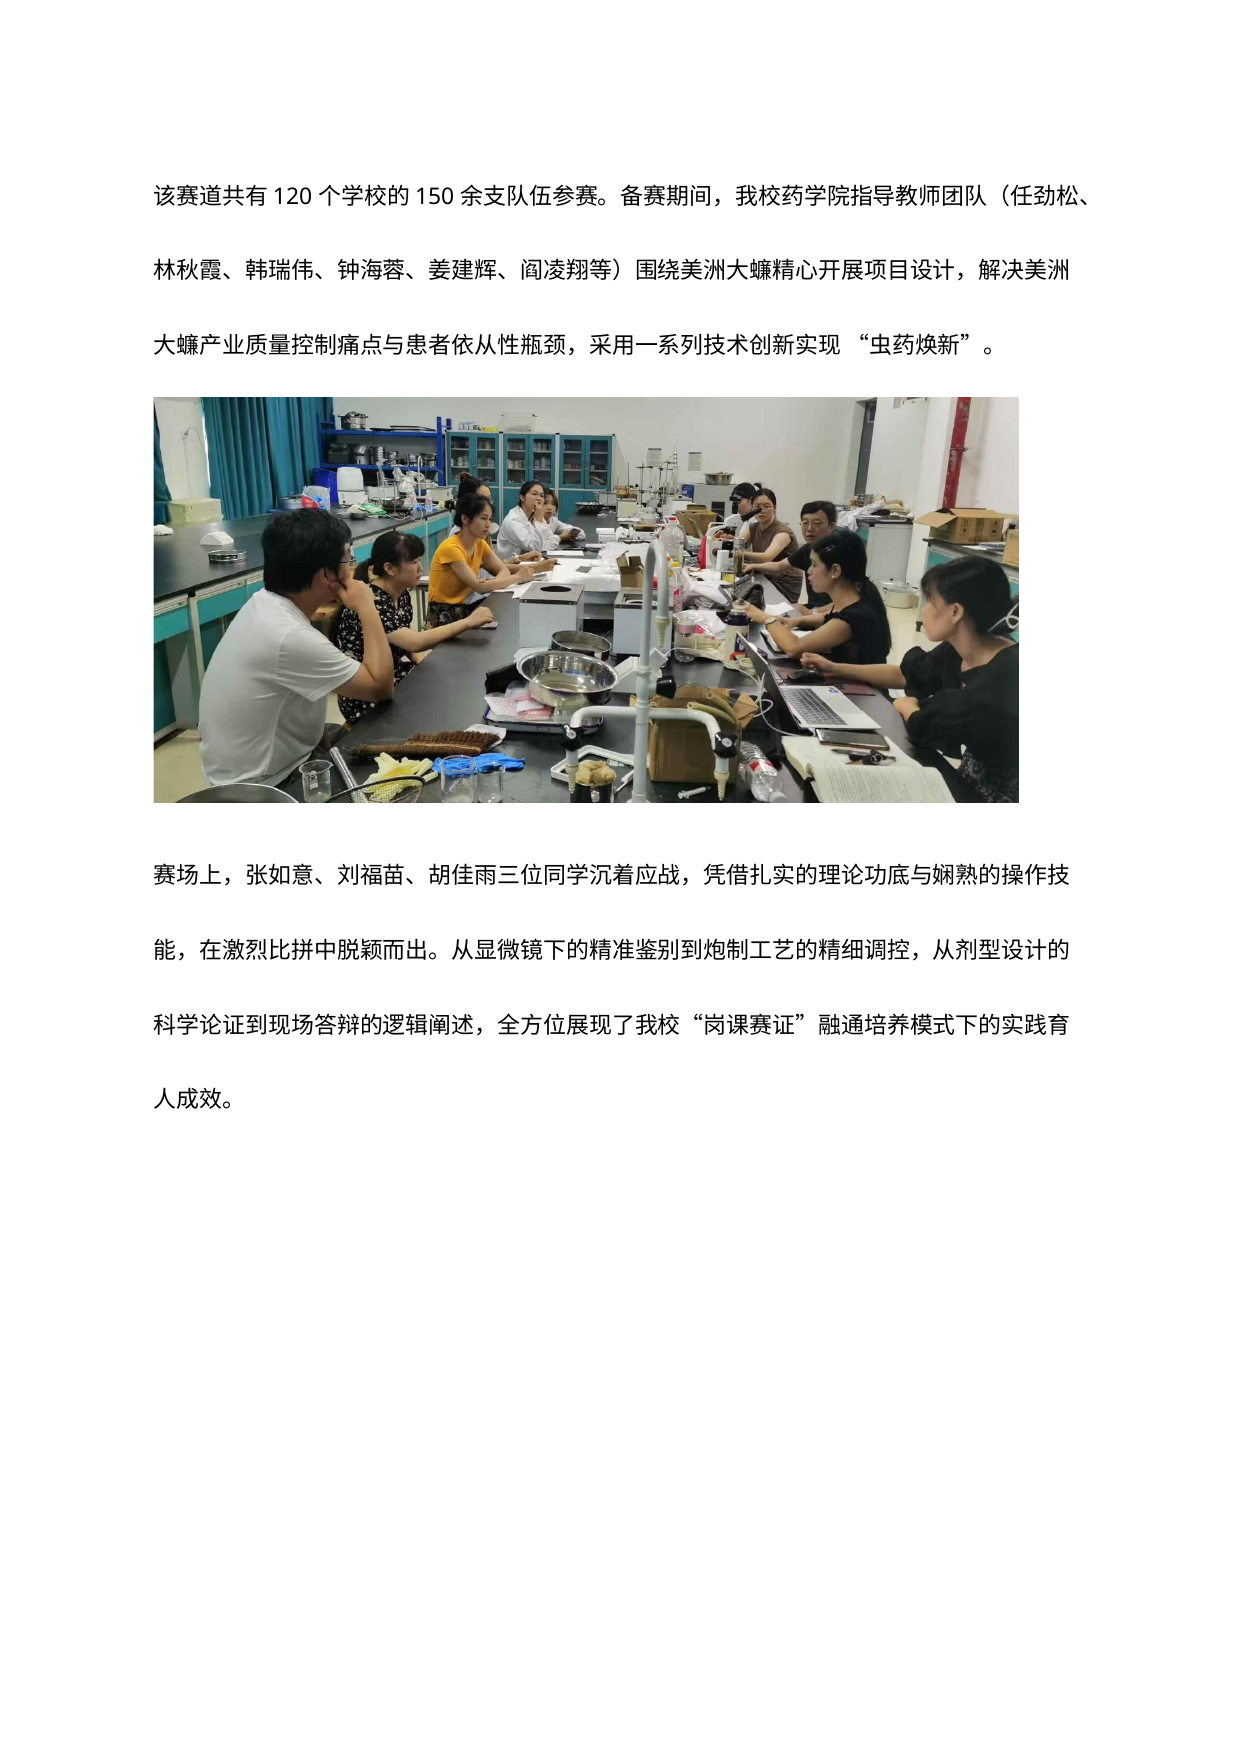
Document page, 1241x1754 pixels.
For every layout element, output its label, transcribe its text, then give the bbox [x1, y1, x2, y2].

text 赛场上，张如意、刘福苗、胡佳雨三位同学沉着应战，凭借扎实的理论功底与娴熟的操作技能，在激烈比拼中脱颖而出。从显微镜下的精准鉴别到炮制工艺的精细调控，从剂型设计的科学论证到现场答辩的逻辑阐述，全方位展现了我校“岗课赛证”融通培养模式下的实践育人成效。 [153, 841, 1092, 1131]
picture [153, 397, 1019, 803]
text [153, 162, 1092, 376]
